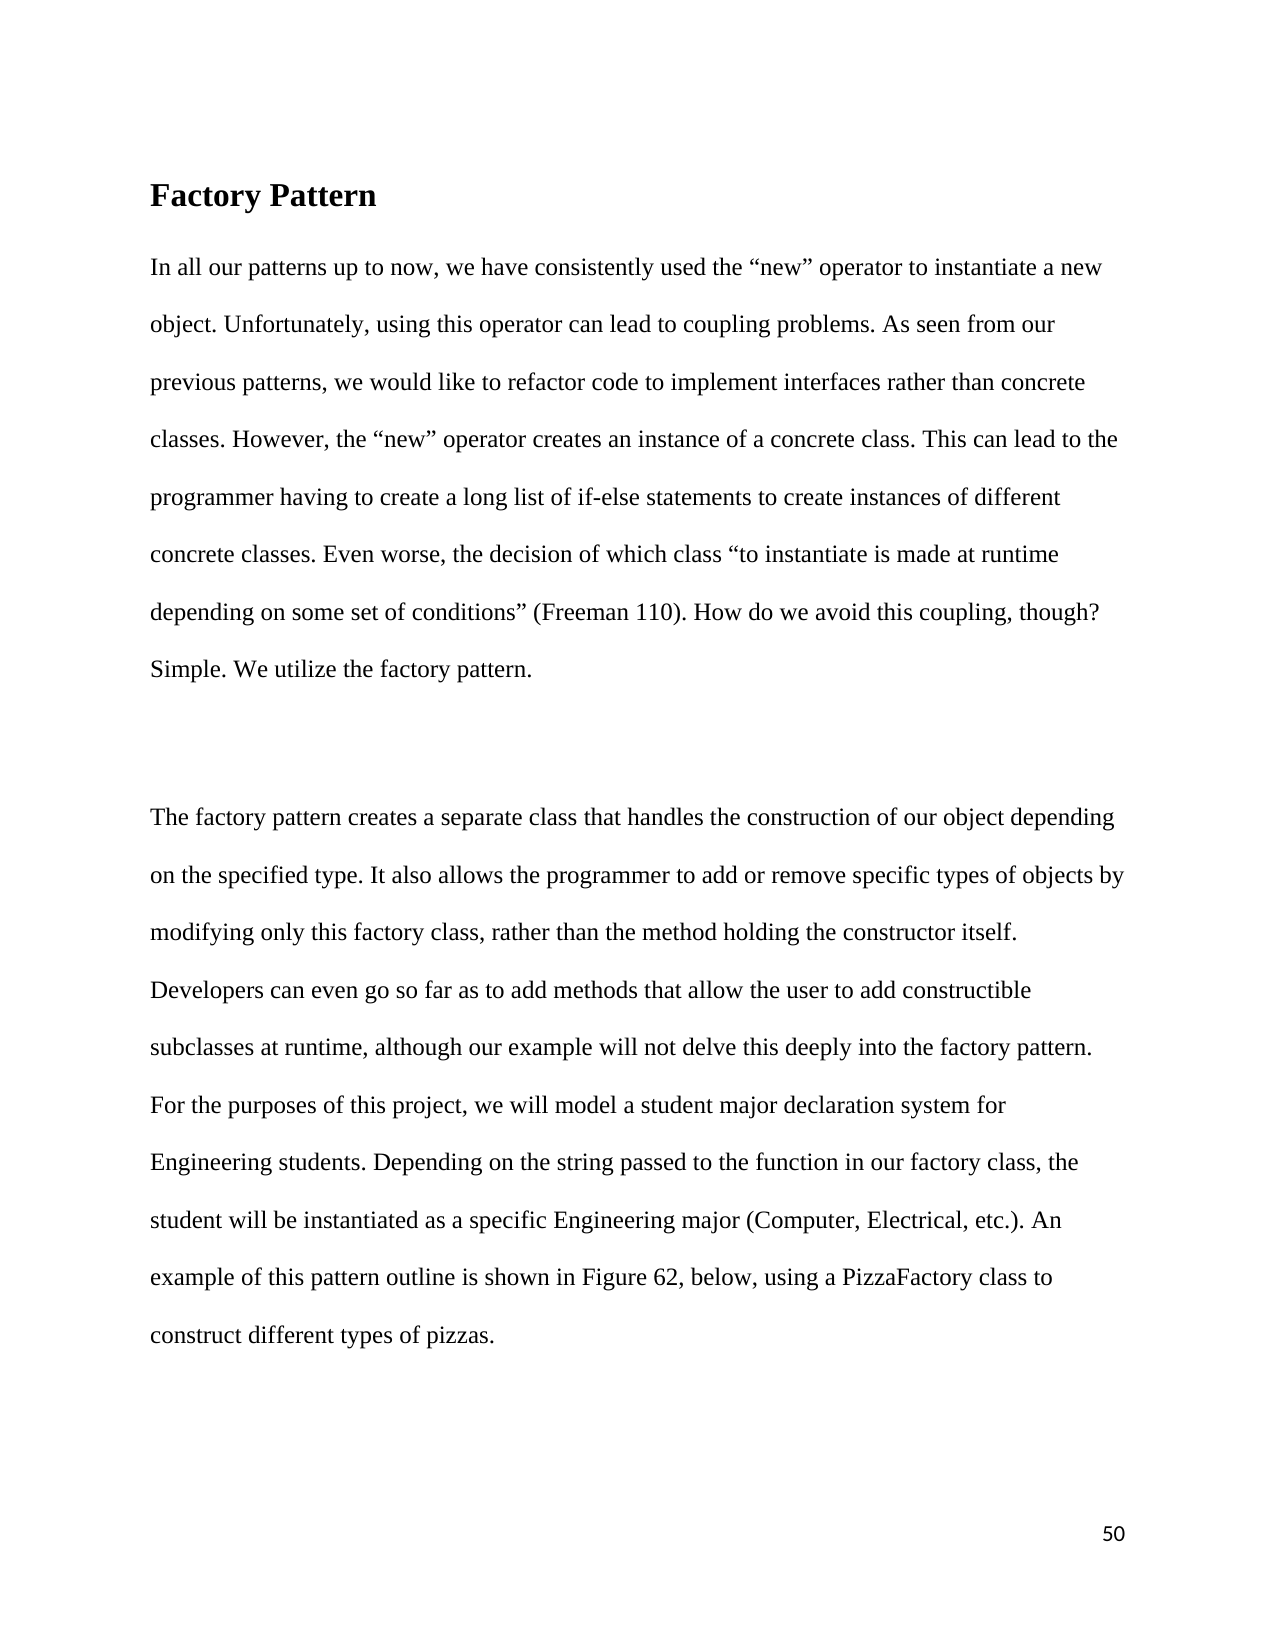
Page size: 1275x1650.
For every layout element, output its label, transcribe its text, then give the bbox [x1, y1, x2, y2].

text The factory pattern creates a separate class that handles the construction of our object depending on the specified type. It also allows the programmer to add or remove specific types of objects by modifying only this factory class, rather than the method holding the constructor itself. Developers can even go so far as to add methods that allow the user to add constructible subclasses at runtime, although our example will not delve this deeply into the factory pattern. For the purposes of this project, we will model a student major declaration system for Engineering students. Depending on the string passed to the function in our factory class, the student will be instantiated as a specific Engineering major (Computer, Electrical, etc.). An example of this pattern outline is shown in Figure 62, below, using a PizzaFactory class to construct different types of pizzas. [150, 802, 1125, 1349]
subtitle Factory Pattern [150, 175, 1125, 213]
text In all our patterns up to now, we have consistently used the “new” operator to instantiate a new object. Unfortunately, using this operator can lead to coupling problems. As seen from our previous patterns, we would like to refactor code to implement interfaces rather than concrete classes. However, the “new” operator creates an instance of a concrete class. This can lead to the programmer having to create a long list of if-else statements to create instances of different concrete classes. Even worse, the decision of which class “to instantiate is made at runtime depending on some set of conditions” (Freeman 110). How do we avoid this coupling, though? Simple. We utilize the factory pattern. [150, 252, 1125, 683]
